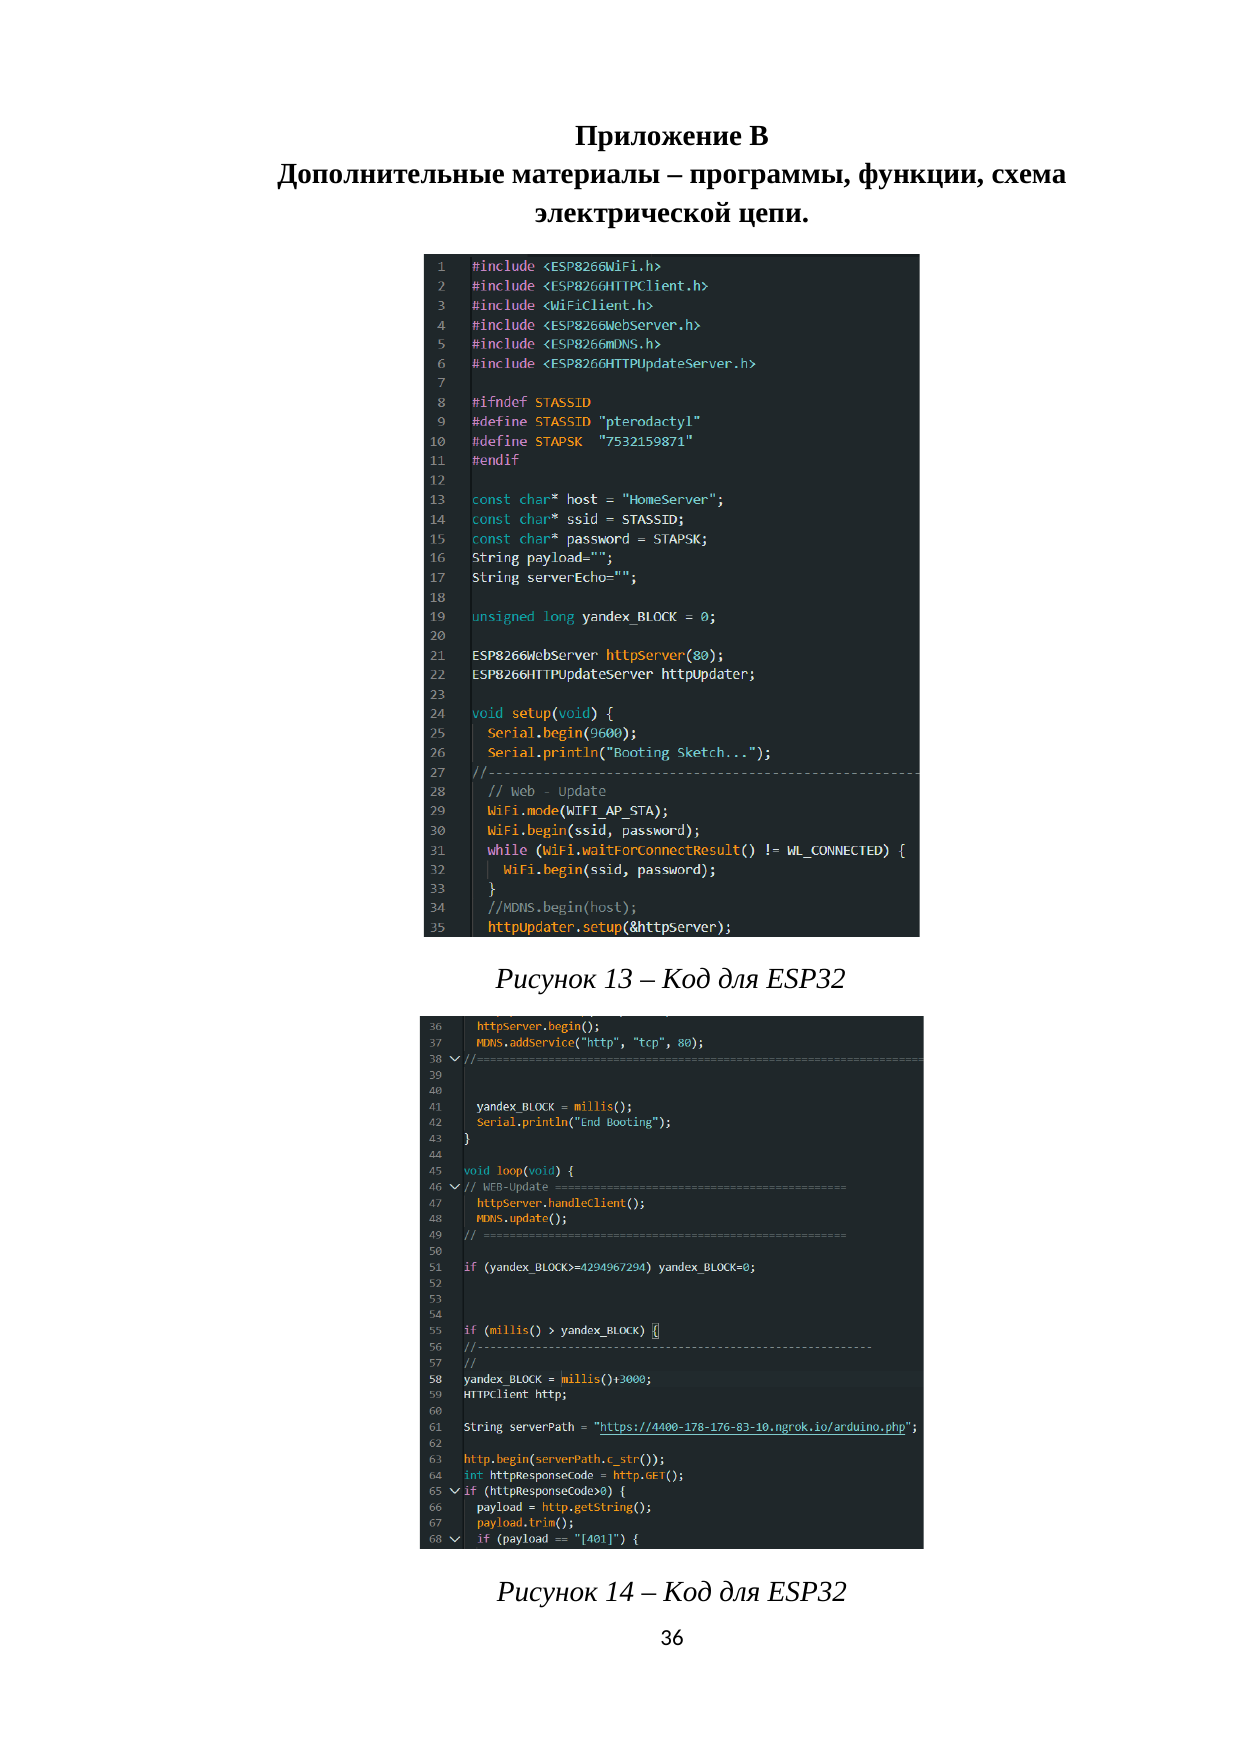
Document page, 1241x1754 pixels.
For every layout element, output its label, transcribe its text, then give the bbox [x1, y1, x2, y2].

text Рисунок 14 – Код для ESP32 [177, 1574, 1166, 1607]
picture [419, 1016, 924, 1549]
picture [423, 254, 920, 937]
text Дополнительные материалы – программы, функции, схема электрической цепи. [177, 157, 1166, 229]
text Рисунок 13 – Код для ESP32 [177, 962, 1166, 995]
subtitle Приложение В [177, 118, 1166, 152]
